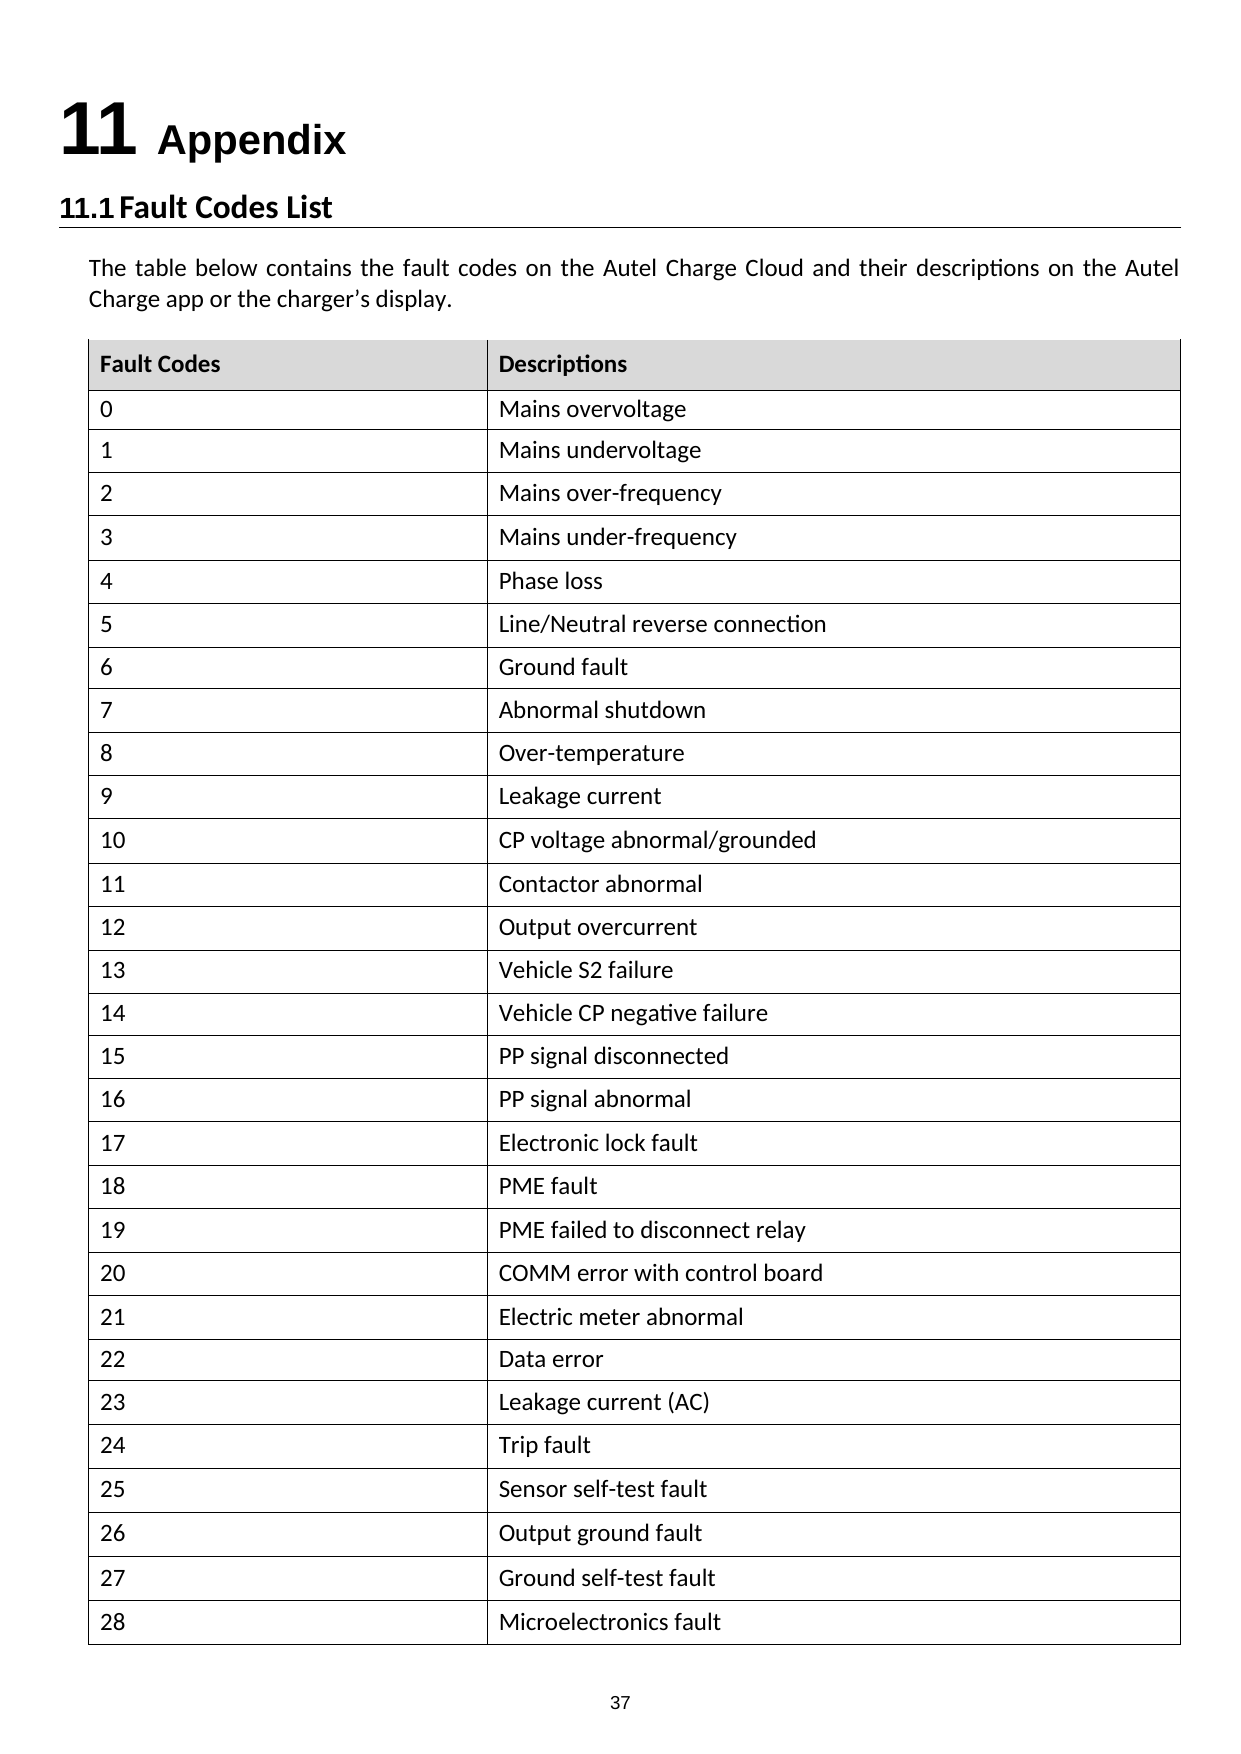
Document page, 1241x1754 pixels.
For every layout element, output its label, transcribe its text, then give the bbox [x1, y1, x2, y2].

table_cell Data error [488, 1340, 1180, 1380]
table_cell Over-temperature [488, 733, 1180, 775]
table_cell Abnormal shutdown [488, 689, 1180, 732]
text Fault Codes List [59, 195, 1181, 227]
table_cell 12 [89, 907, 487, 949]
table_cell Electric meter abnormal [488, 1296, 1180, 1339]
table_cell 11 [89, 864, 487, 906]
table_cell COMM error with control board [488, 1253, 1180, 1295]
table_cell 8 [89, 733, 487, 775]
table_cell 25 [89, 1469, 487, 1512]
table_cell 5 [89, 604, 487, 647]
table_cell PP signal disconnected [488, 1036, 1180, 1077]
table_cell Vehicle CP negative failure [488, 994, 1180, 1035]
table_cell Mains under-frequency [488, 516, 1180, 559]
table_cell 10 [89, 819, 487, 862]
table_cell Output overcurrent [488, 907, 1180, 949]
table_cell PP signal abnormal [488, 1079, 1180, 1121]
table_header Fault Codes [89, 340, 487, 390]
table_cell 15 [89, 1036, 487, 1077]
table_cell Mains undervoltage [488, 430, 1180, 472]
table_cell Electronic lock fault [488, 1122, 1180, 1165]
table_header Descriptions [488, 340, 1180, 390]
table_cell 27 [89, 1557, 487, 1600]
table_cell Mains overvoltage [488, 391, 1180, 429]
table_cell Trip fault [488, 1425, 1180, 1468]
table_cell 21 [89, 1296, 487, 1339]
table_cell 1 [89, 430, 487, 472]
table_cell Vehicle S2 failure [488, 951, 1180, 992]
table_cell 20 [89, 1253, 487, 1295]
table_cell Phase loss [488, 561, 1180, 603]
table_cell 18 [89, 1166, 487, 1208]
table_cell 6 [89, 648, 487, 688]
table_cell Line/Neutral reverse connection [488, 604, 1180, 647]
table_cell Output ground fault [488, 1513, 1180, 1556]
table_cell Leakage current (AC) [488, 1381, 1180, 1424]
table_cell PME failed to disconnect relay [488, 1209, 1180, 1252]
table_cell 14 [89, 994, 487, 1035]
table_cell 13 [89, 951, 487, 992]
table_cell 0 [89, 391, 487, 429]
table_cell PME fault [488, 1166, 1180, 1208]
table_cell Ground self-test fault [488, 1557, 1180, 1600]
table_cell Sensor self-test fault [488, 1469, 1180, 1512]
table_cell 19 [89, 1209, 487, 1252]
table_cell Mains over-frequency [488, 473, 1180, 515]
table_cell Leakage current [488, 776, 1180, 818]
table_cell 2 [89, 473, 487, 515]
table_cell 3 [89, 516, 487, 559]
text Appendix [59, 84, 1181, 170]
table_cell 28 [89, 1601, 487, 1644]
table_cell Contactor abnormal [488, 864, 1180, 906]
table_cell 7 [89, 689, 487, 732]
list The table below contains the fault codes on the Autel Charge Cloud and their descriptions on the Autel Charge app or the charger’s display. [89, 253, 1181, 314]
table_cell 9 [89, 776, 487, 818]
table_cell 22 [89, 1340, 487, 1380]
table_cell Ground fault [488, 648, 1180, 688]
table_cell CP voltage abnormal/grounded [488, 819, 1180, 862]
table_cell 23 [89, 1381, 487, 1424]
table_cell 4 [89, 561, 487, 603]
table_cell 17 [89, 1122, 487, 1165]
table_cell 16 [89, 1079, 487, 1121]
table_cell 26 [89, 1513, 487, 1556]
table_cell Microelectronics fault [488, 1601, 1180, 1644]
table_cell 24 [89, 1425, 487, 1468]
